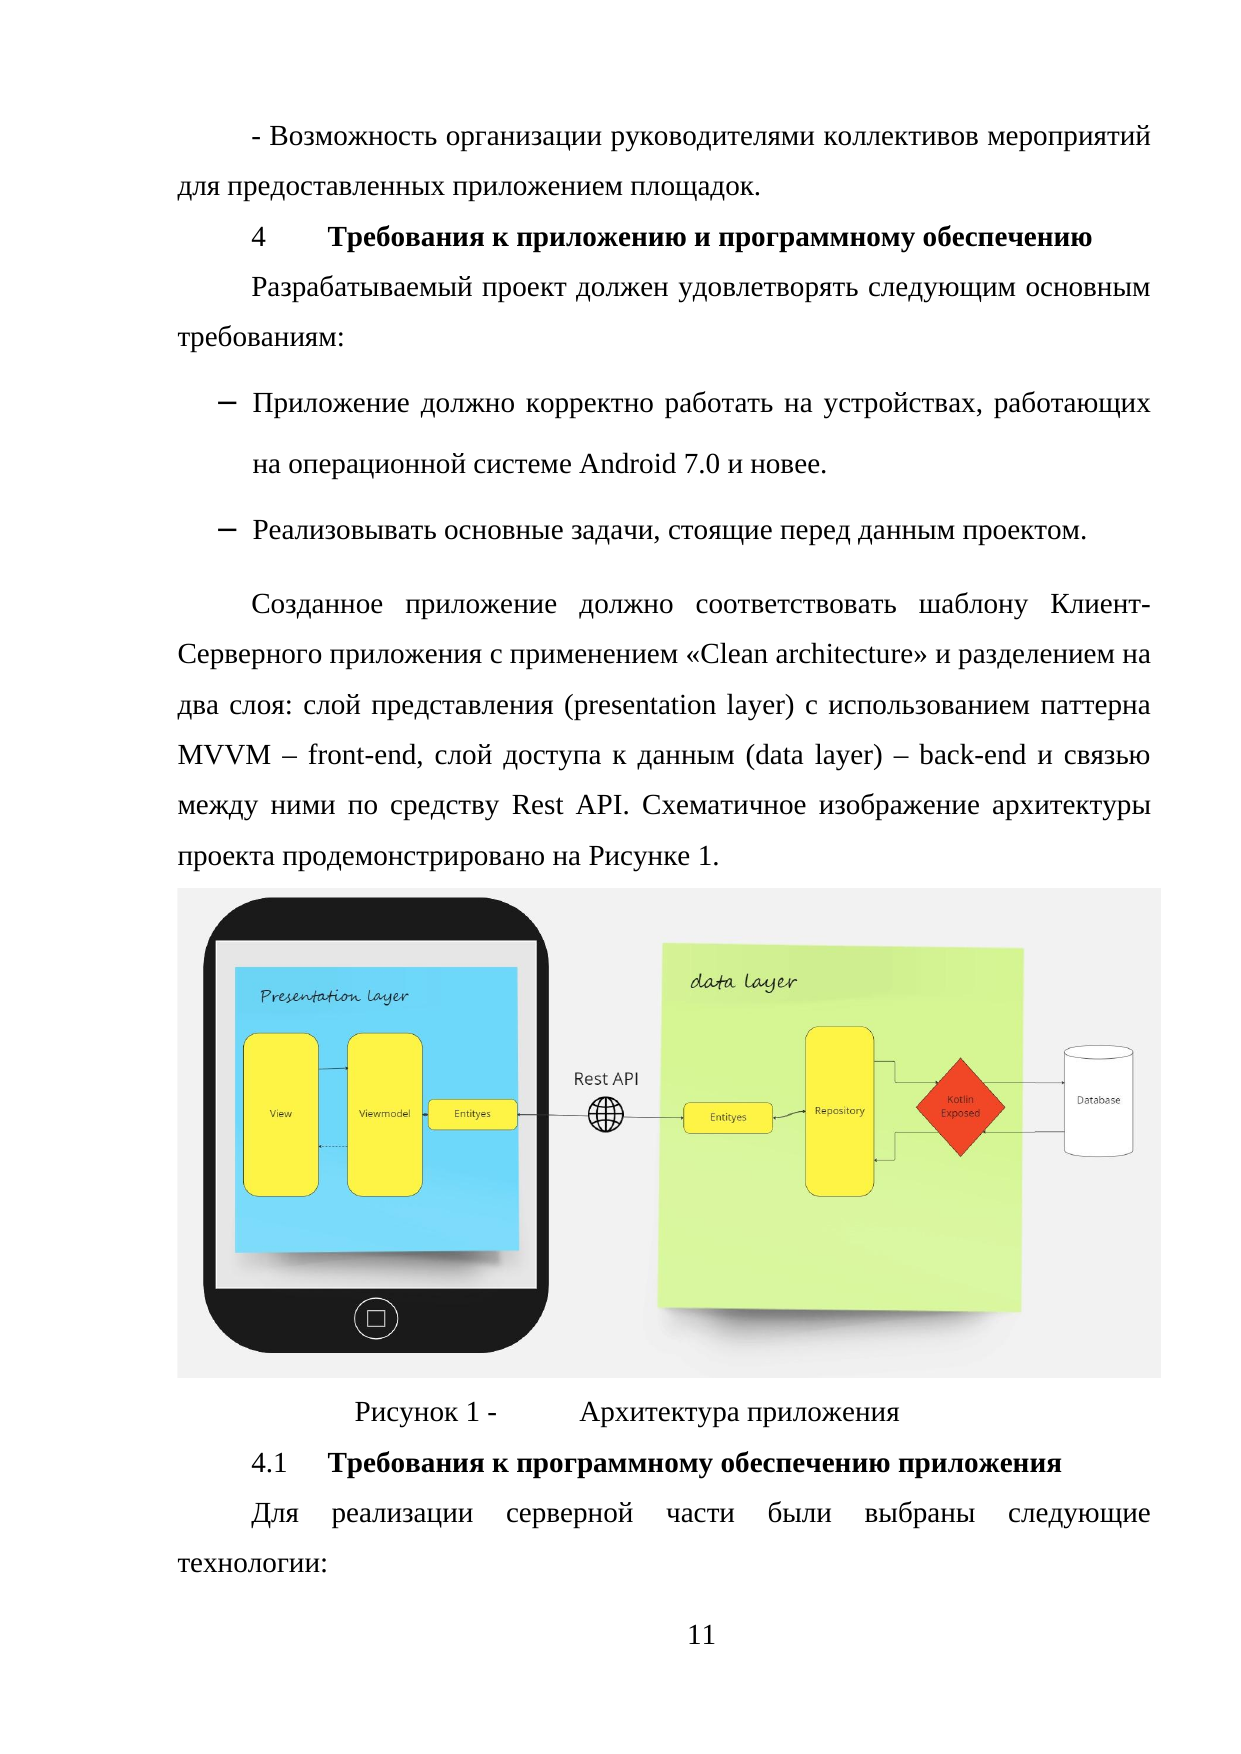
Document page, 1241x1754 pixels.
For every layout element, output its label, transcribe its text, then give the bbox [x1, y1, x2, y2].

list Архитектура приложения [177, 1394, 1152, 1428]
text - Возможность организации руководителями коллективов мероприятий для предоставленных приложением площадок. [177, 118, 1152, 202]
subtitle Требования к программному обеспечению приложения [177, 1445, 1152, 1478]
picture [177, 888, 1161, 1378]
subtitle Требования к приложению и программному обеспечению [177, 219, 1152, 252]
text Созданное приложение должно соответствовать шаблону Клиент-Серверного приложения с применением «Clean architecture» и разделением на два слоя: слой представления (presentation layer) с использованием паттерна MVVM – front-end, слой доступа к данным (data layer) – back-end и связью между ними по средству Rest API. Схематичное изображение архитектуры проекта продемонстрировано на Рисунке 1. [177, 586, 1152, 871]
text Для реализации серверной части были выбраны следующие технологии: [177, 1495, 1152, 1579]
list Приложение должно корректно работать на устройствах, работающих на операционной системе Android 7.0 и новее. [215, 370, 1152, 480]
list Реализовывать основные задачи, стоящие перед данным проектом. [215, 497, 1152, 556]
text Разрабатываемый проект должен удовлетворять следующим основным требованиям: [177, 269, 1152, 353]
